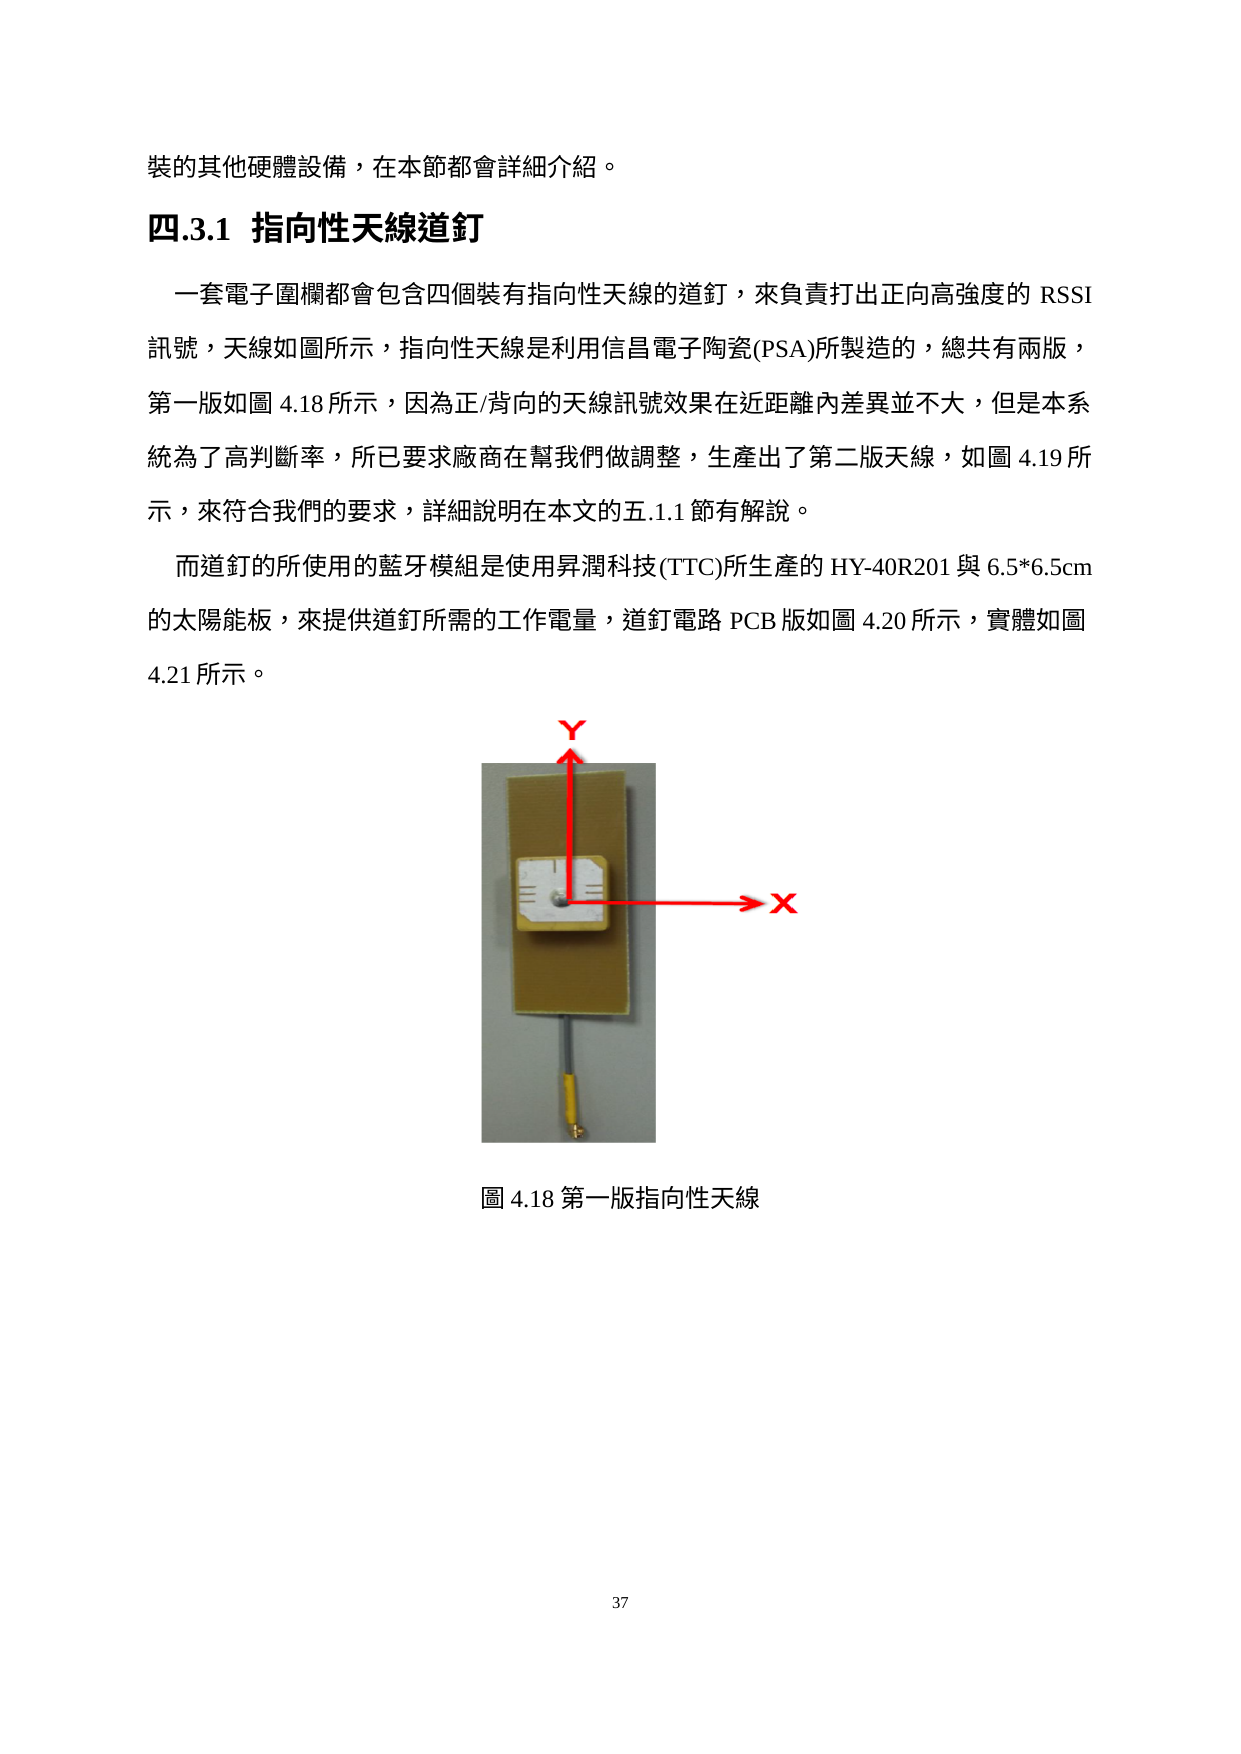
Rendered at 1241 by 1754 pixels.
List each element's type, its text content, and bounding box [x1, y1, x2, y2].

subtitle 指向性天線道釘 [148, 202, 1067, 250]
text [148, 148, 1092, 184]
